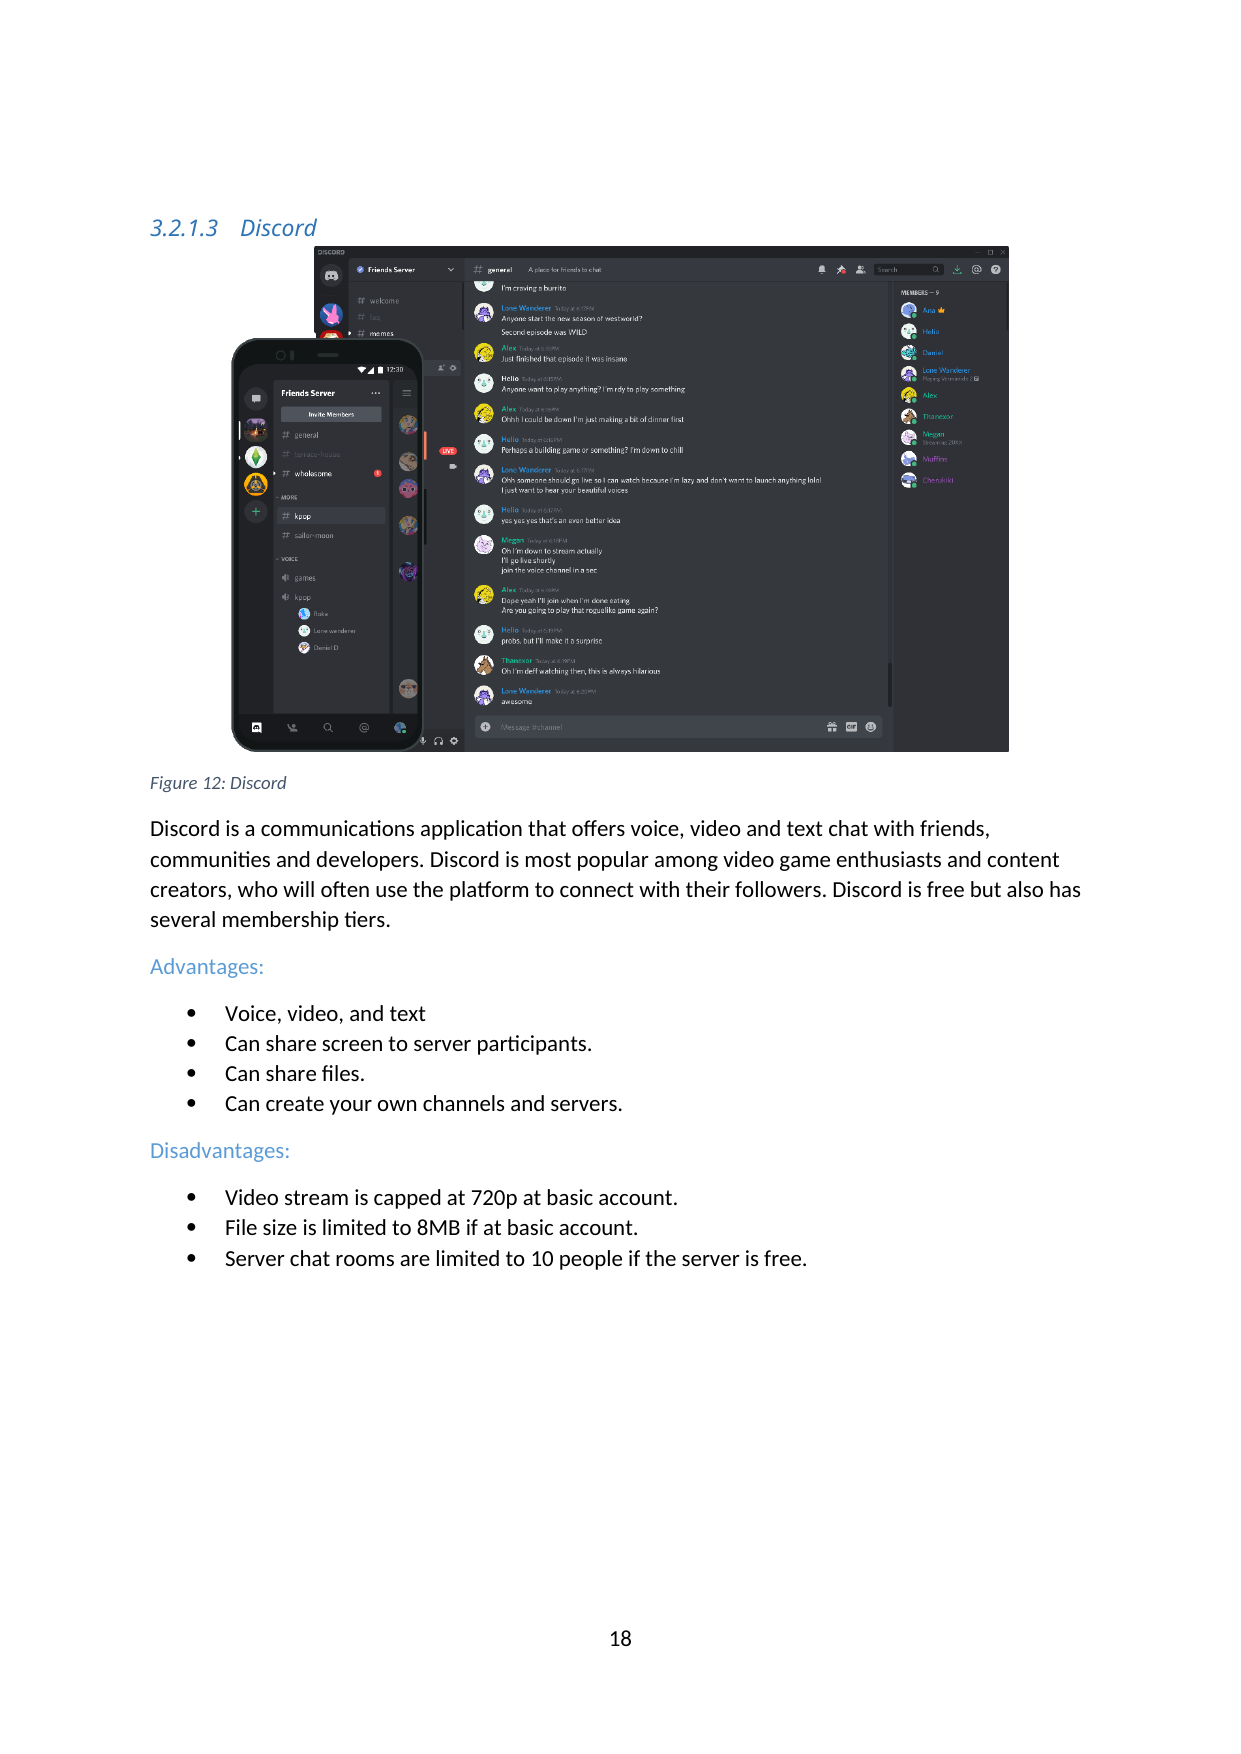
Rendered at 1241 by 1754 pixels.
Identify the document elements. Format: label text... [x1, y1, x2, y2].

list Video stream is capped at 720p at basic account. [187, 1183, 1090, 1211]
list Can create your own channels and servers. [187, 1089, 1090, 1118]
text Discord is a communications application that offers voice, video and text chat with friends, communities and developers. Discord is most popular among video game enthusiasts and content creators, who will often use the platform to connect with their followers. Discord is free but also has several membership tiers. [150, 814, 1090, 933]
text Disadvantages: [150, 1136, 1090, 1164]
picture [231, 246, 1009, 752]
list Server chat rooms are limited to 10 people if the server is free. [187, 1244, 1090, 1272]
list Can share screen to server participants. [187, 1029, 1090, 1057]
text Advantages: [150, 952, 1090, 980]
list Can share files. [187, 1059, 1090, 1087]
list File size is limited to 8MB if at basic account. [187, 1213, 1090, 1242]
text Figure : Discord [150, 771, 1090, 794]
list Voice, video, and text [187, 999, 1090, 1027]
subtitle Discord [150, 212, 1090, 244]
